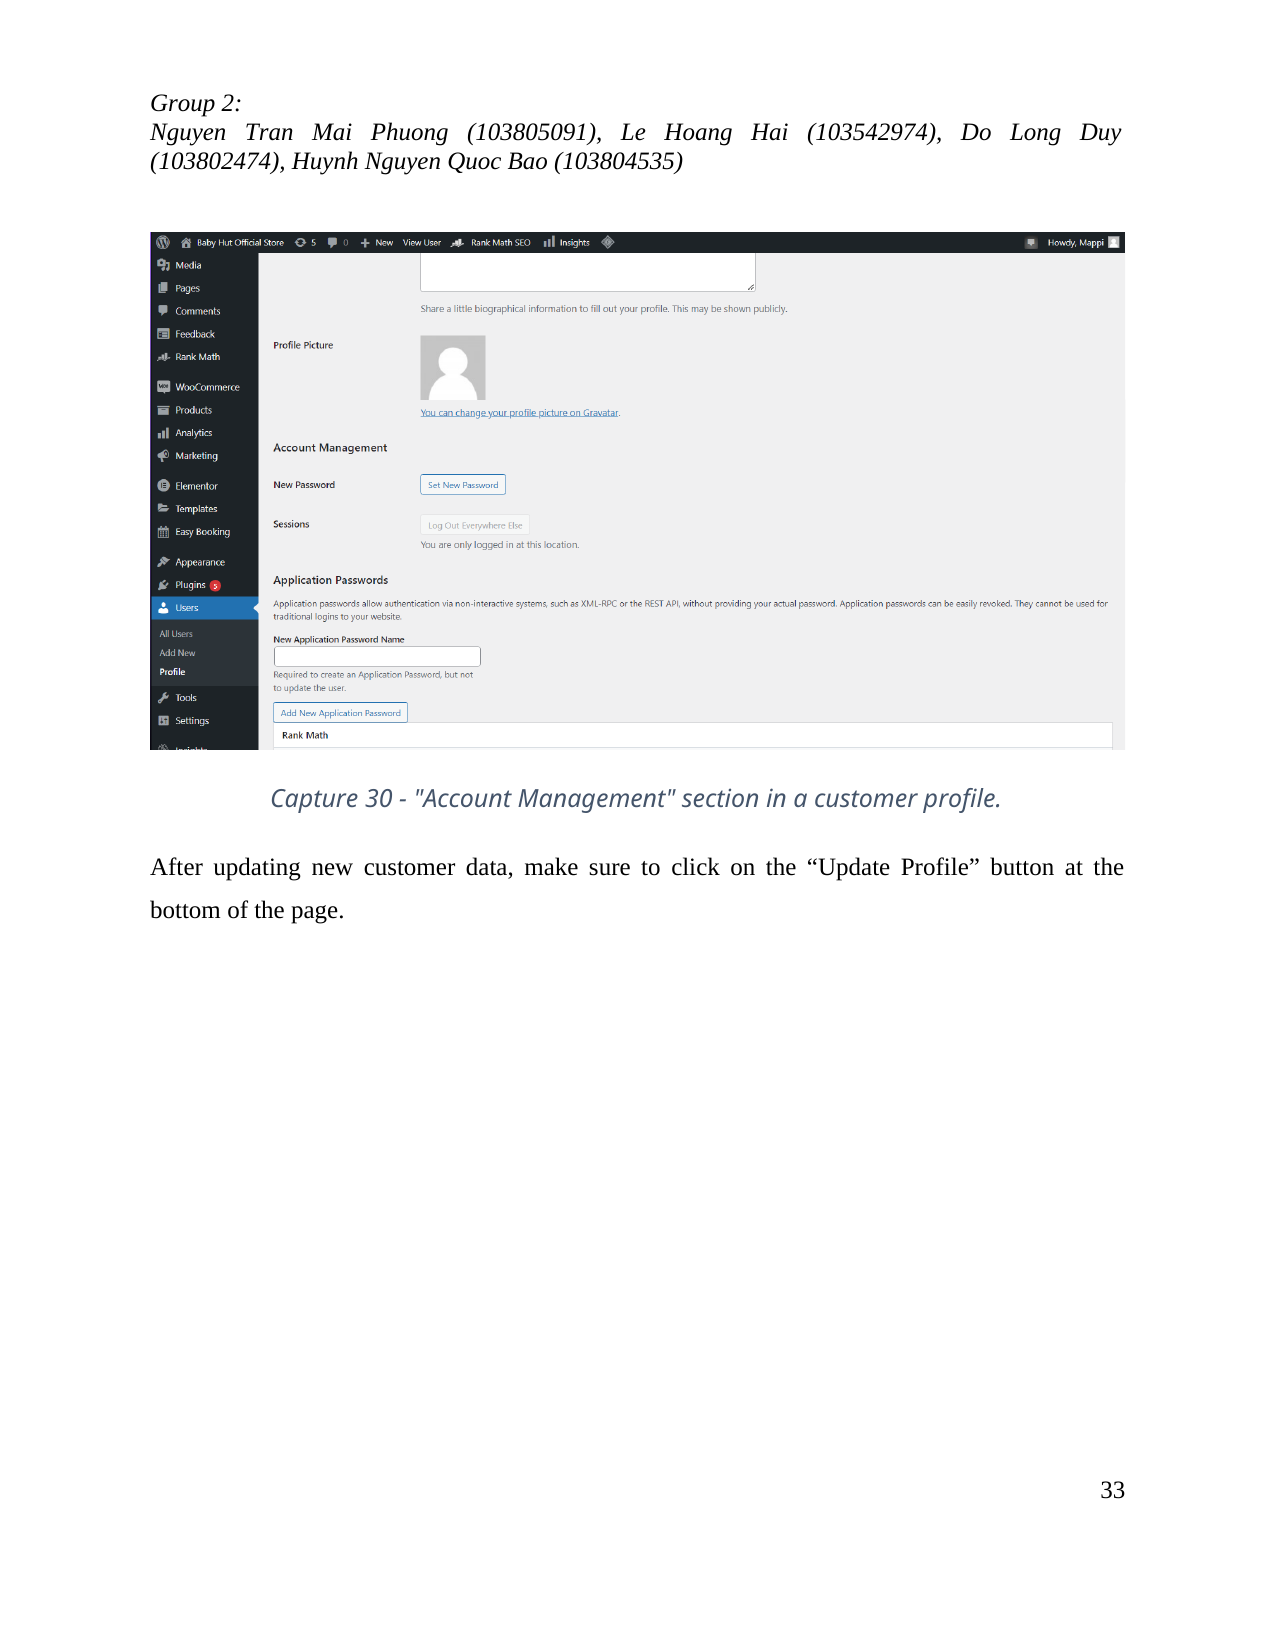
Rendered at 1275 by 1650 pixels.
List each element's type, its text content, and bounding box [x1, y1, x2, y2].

text After updating new customer data, make sure to click on the “Update Profile” button at the bottom of the page. [150, 852, 1125, 924]
text Capture 30 - "Account Management" section in a customer profile. [150, 780, 1125, 814]
picture [150, 232, 1125, 750]
